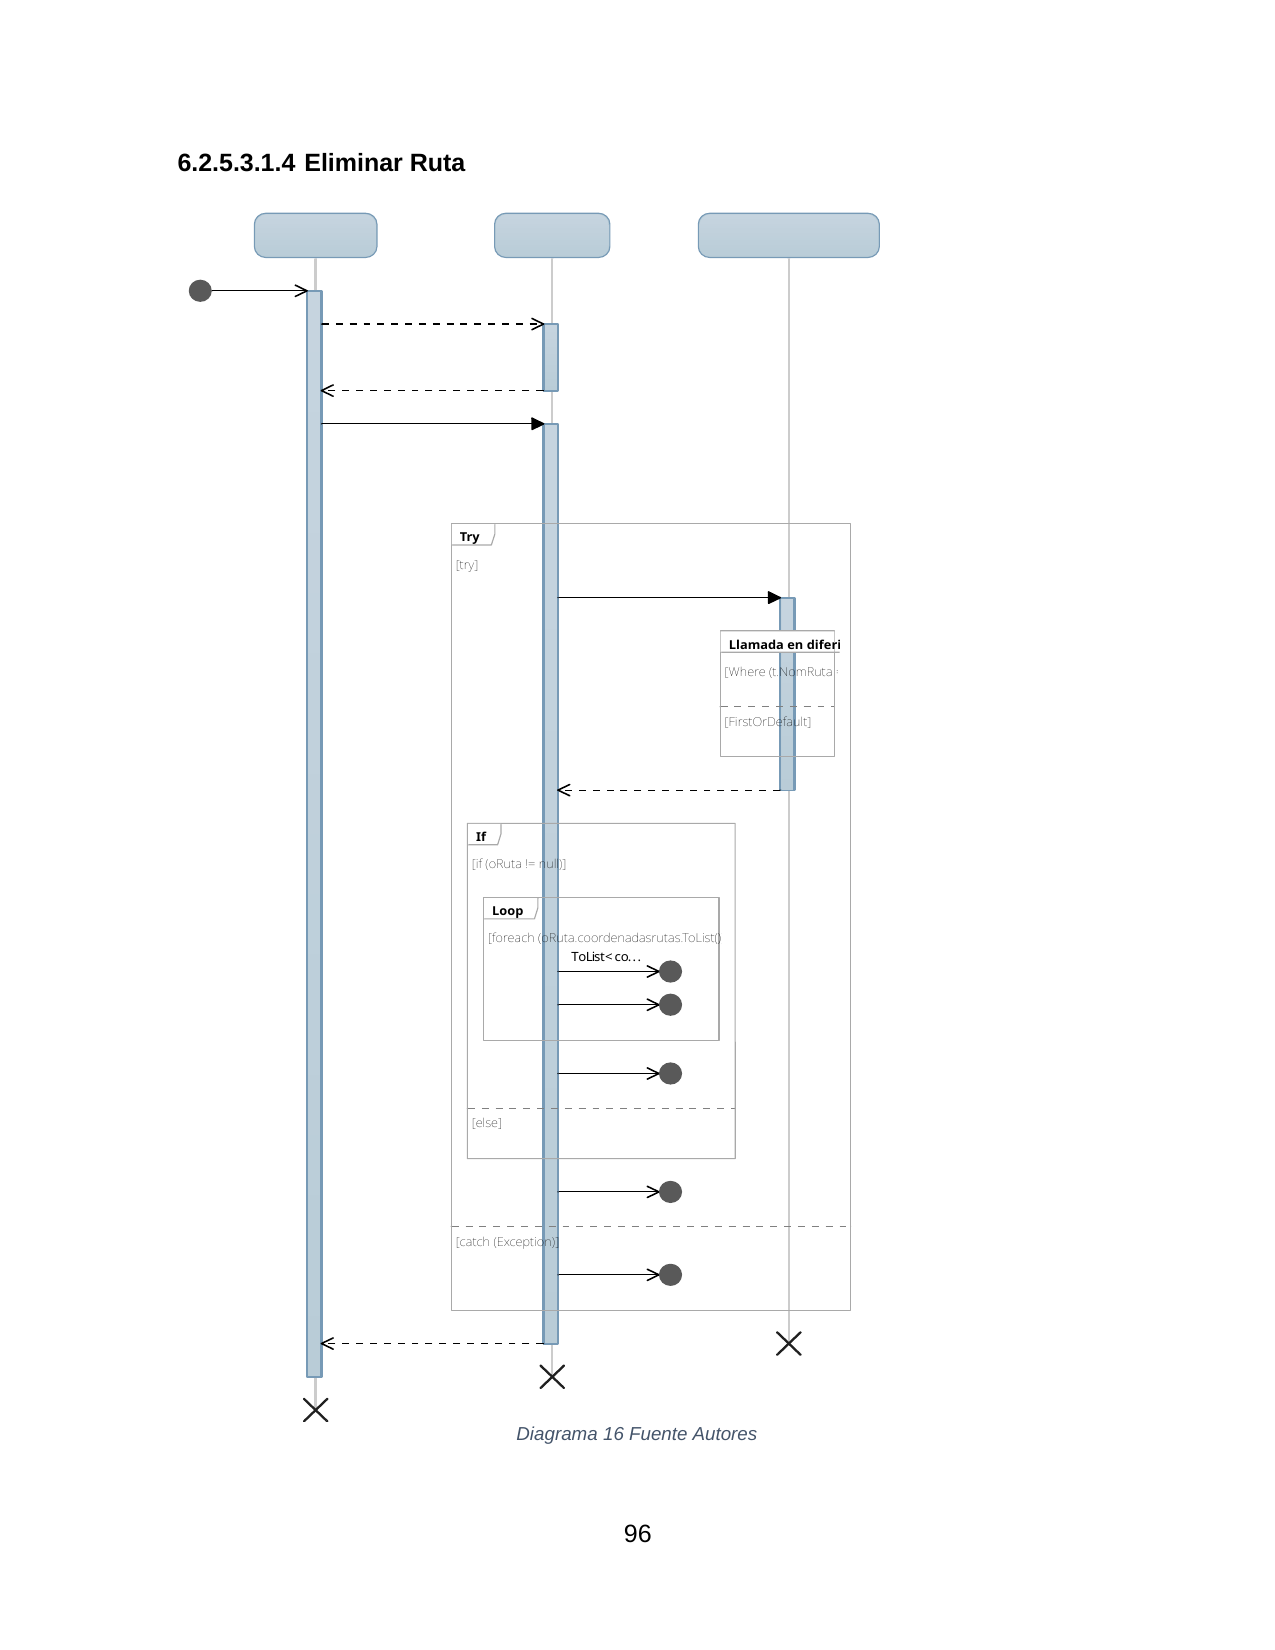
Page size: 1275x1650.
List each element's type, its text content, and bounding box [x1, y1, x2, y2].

subtitle Eliminar Ruta [177, 148, 1098, 176]
